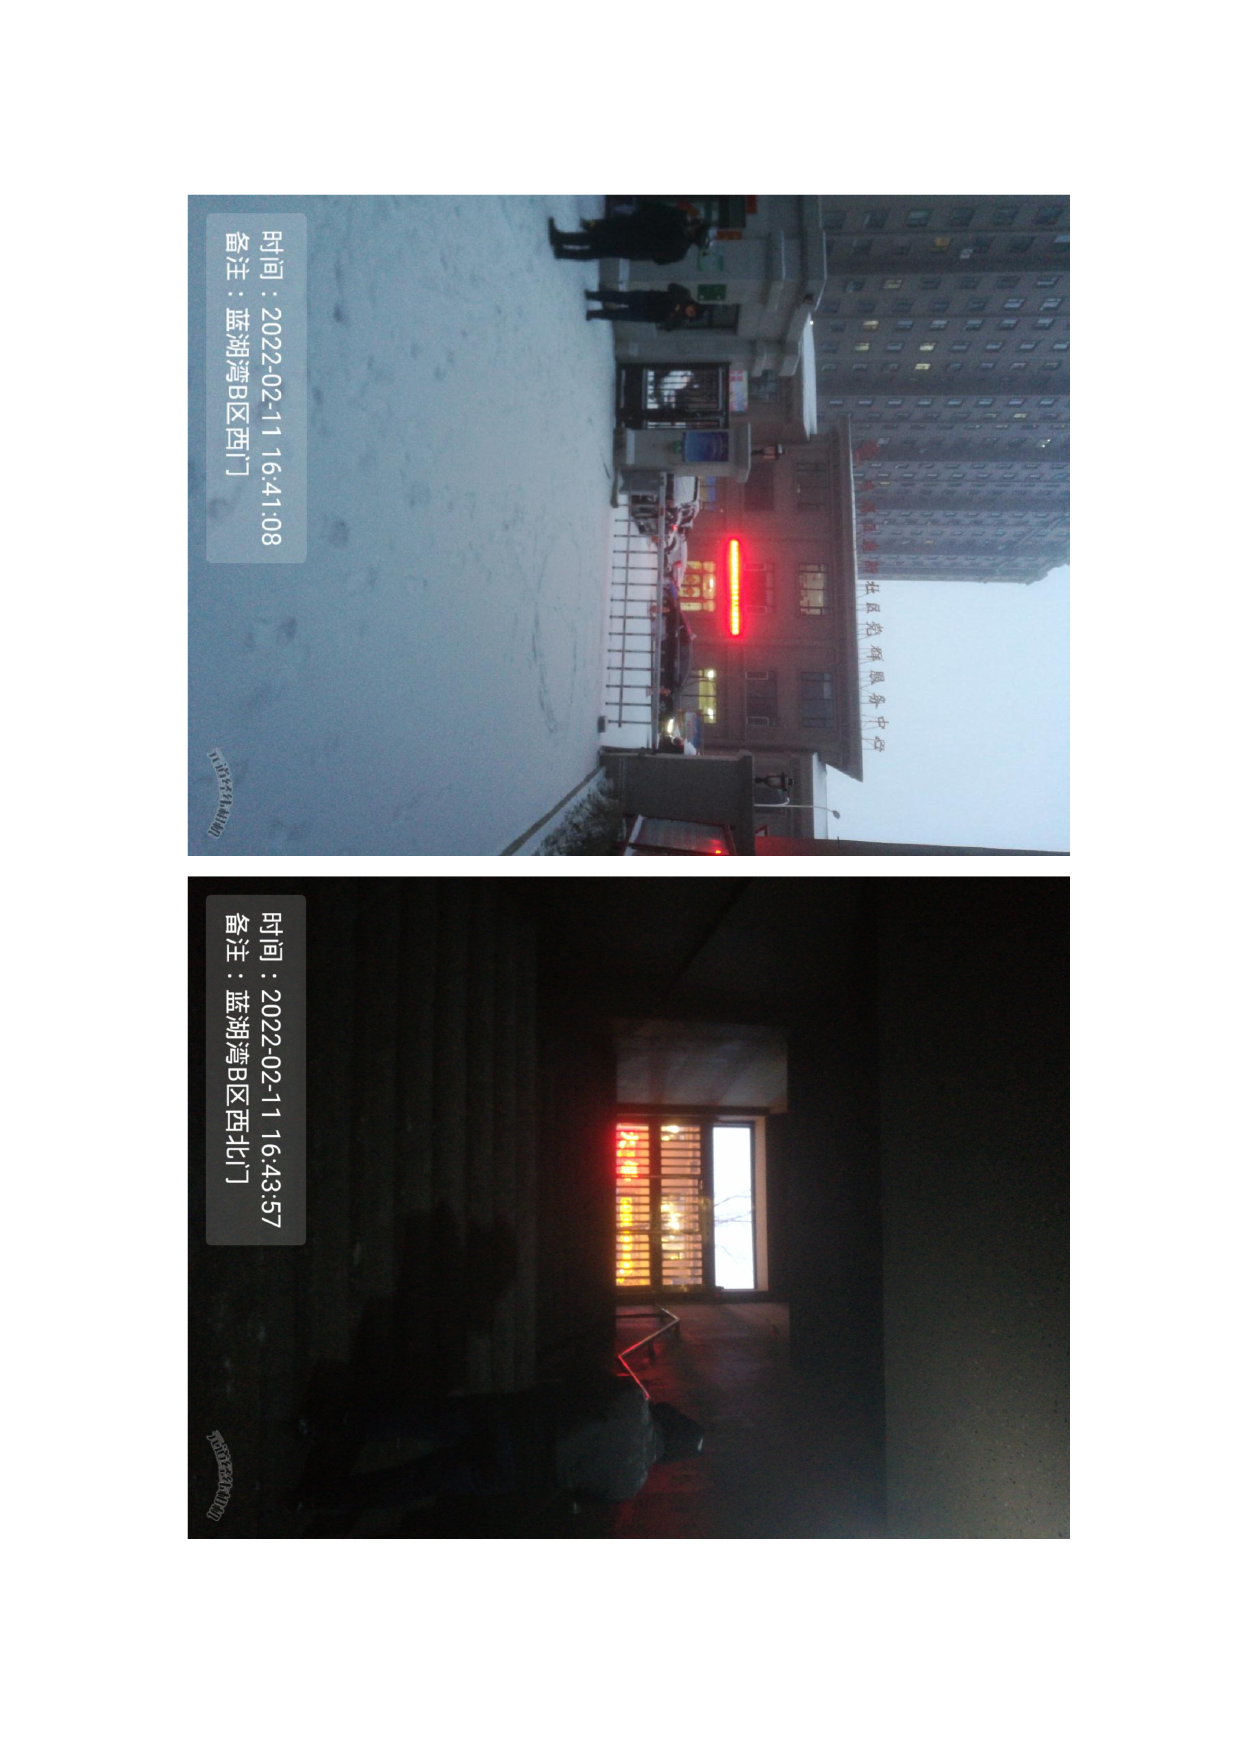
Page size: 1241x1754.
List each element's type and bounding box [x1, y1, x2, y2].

picture [189, 195, 1069, 856]
picture [189, 877, 1069, 1539]
